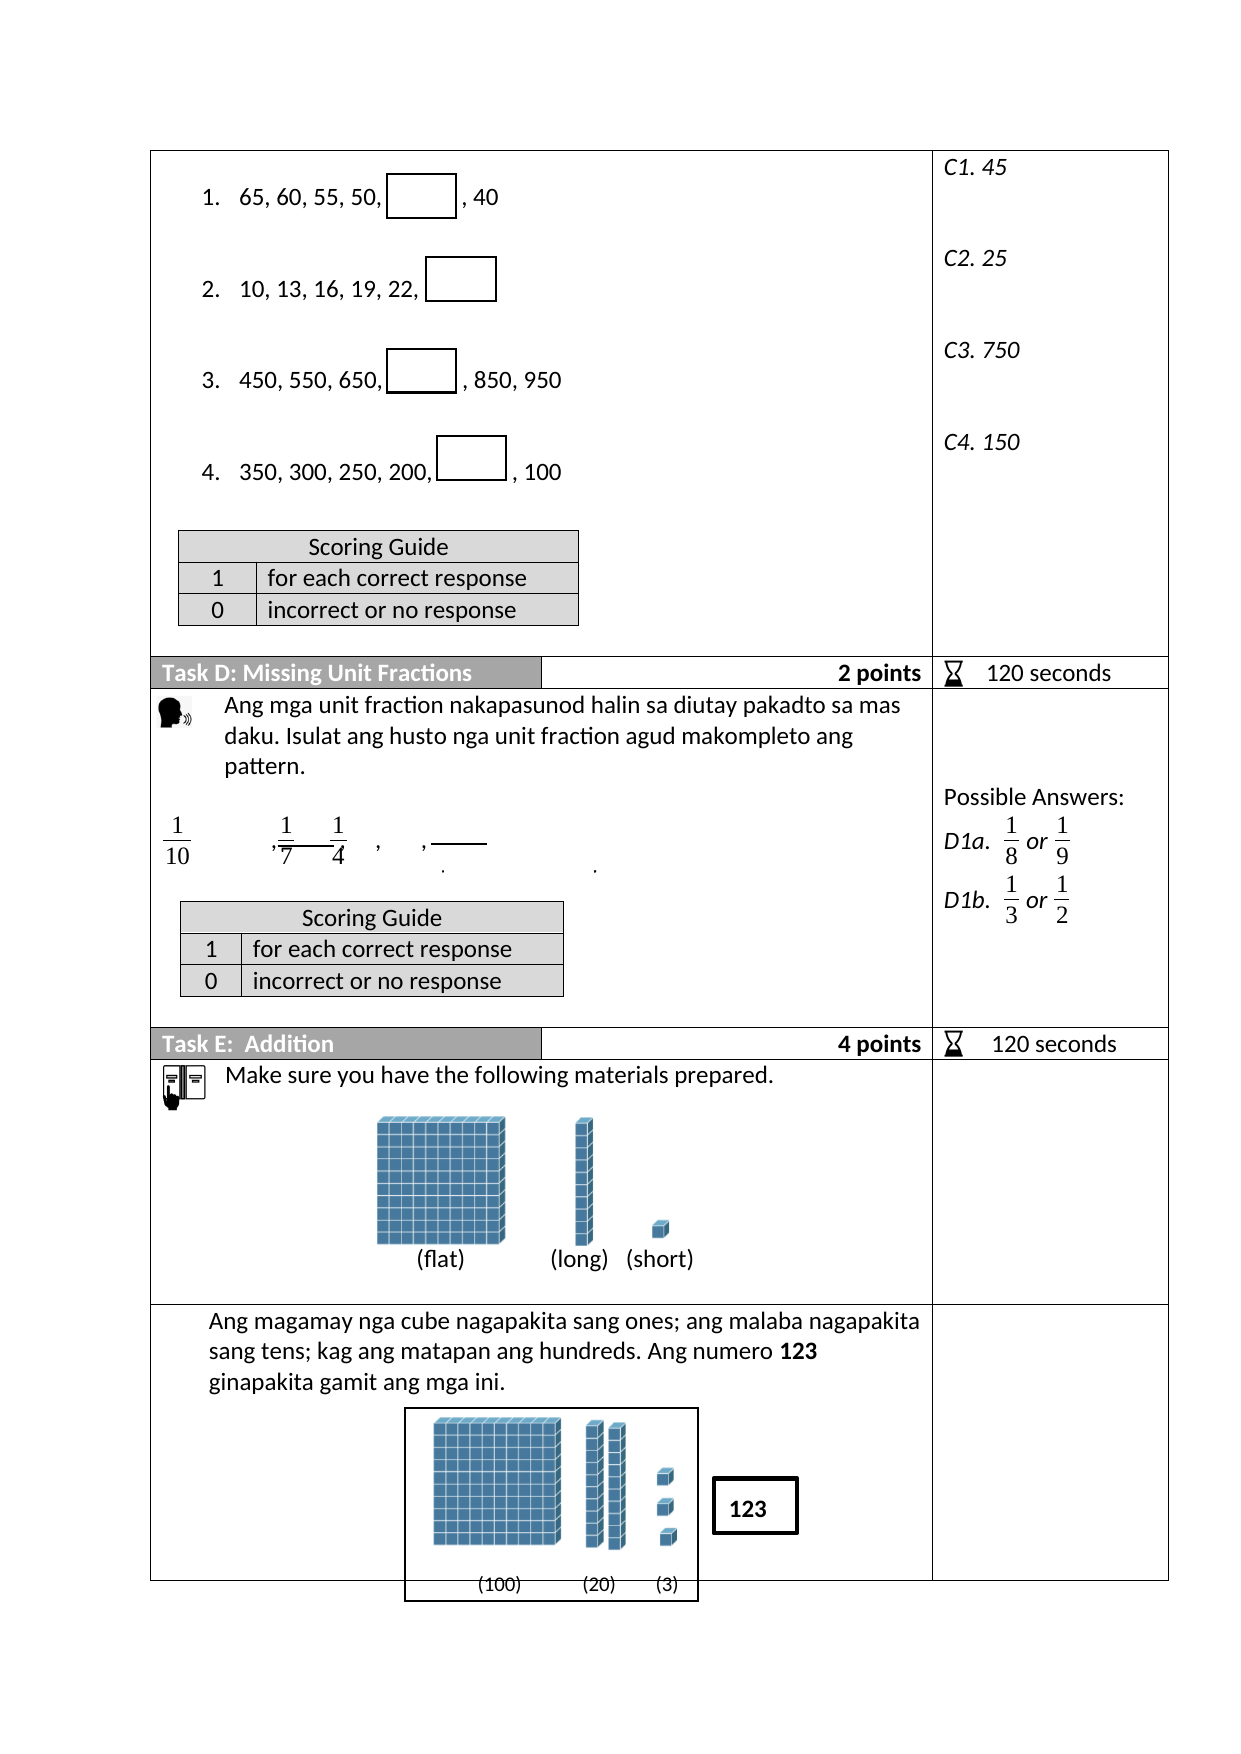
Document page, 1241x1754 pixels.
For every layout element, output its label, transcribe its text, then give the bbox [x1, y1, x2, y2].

table_cell [933, 1305, 1168, 1579]
picture [574, 1116, 594, 1246]
table_cell Make sure you have the following materials prepared. (flat) (long) (short) [151, 1060, 932, 1304]
picture [156, 696, 193, 728]
picture [433, 1417, 562, 1546]
table_cell 120 seconds [933, 1028, 1168, 1059]
table_cell [933, 1060, 1168, 1304]
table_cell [151, 1305, 932, 1579]
picture [376, 1116, 507, 1246]
picture [652, 1219, 670, 1239]
table_cell Possible Answers: D1a. or D1b. or [933, 689, 1168, 1027]
picture [938, 1028, 967, 1057]
table_cell 120 seconds [933, 657, 1168, 688]
table_cell Ang mga unit fraction nakapasunod halin sa diutay pakadto sa mas daku. Isulat ang husto nga unit fraction agud makompleto ang pattern. [151, 689, 932, 1027]
picture [585, 1419, 604, 1548]
picture [159, 1062, 206, 1112]
table_cell 4 points [542, 1028, 932, 1059]
picture [607, 1421, 626, 1551]
table_cell Task D: Missing Unit Fractions [151, 657, 541, 688]
picture [938, 658, 967, 687]
picture [656, 1467, 674, 1487]
picture [656, 1497, 674, 1517]
picture [659, 1527, 677, 1547]
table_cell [933, 151, 1168, 656]
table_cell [151, 151, 932, 656]
table_cell 2 points [542, 657, 932, 688]
table_cell Task E: Addition [151, 1028, 541, 1059]
